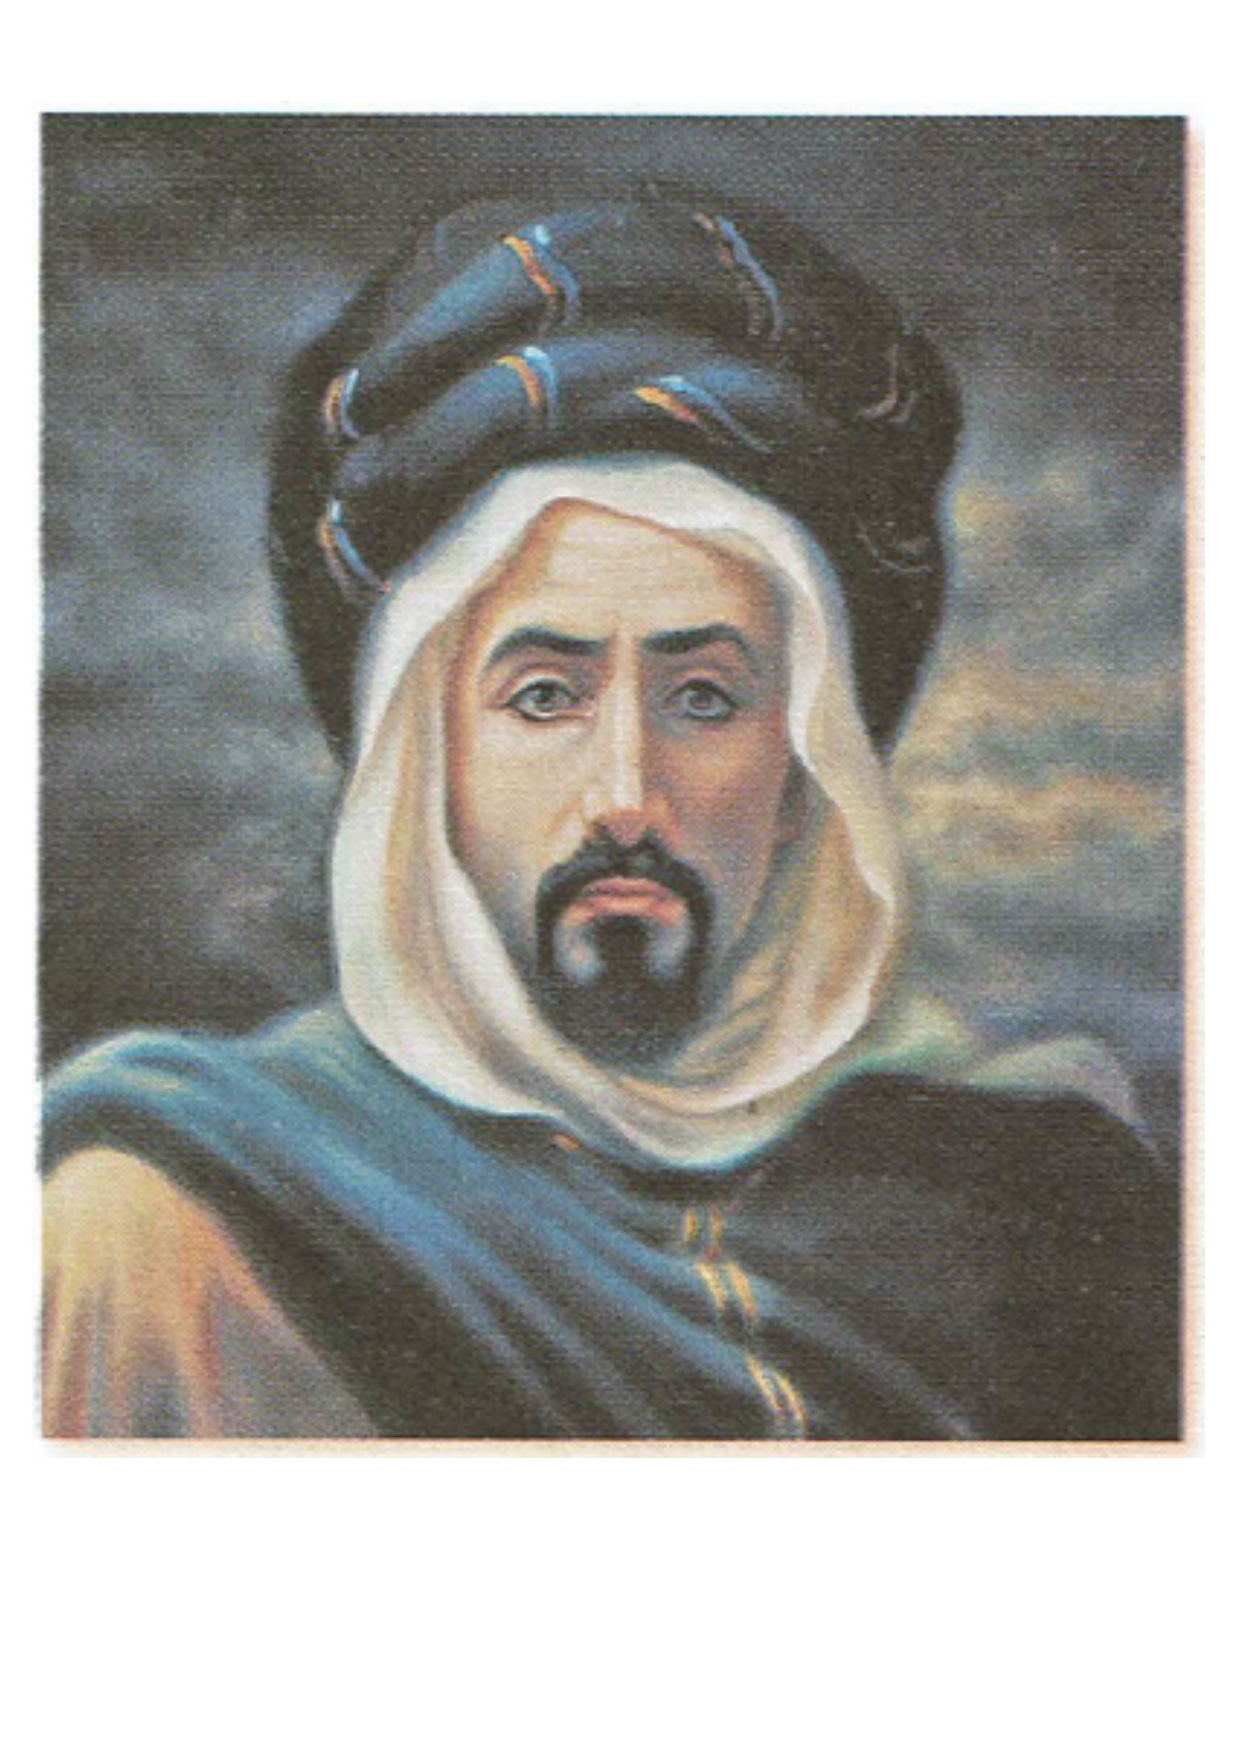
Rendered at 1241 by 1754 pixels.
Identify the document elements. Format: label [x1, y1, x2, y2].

picture [31, 101, 1205, 1458]
